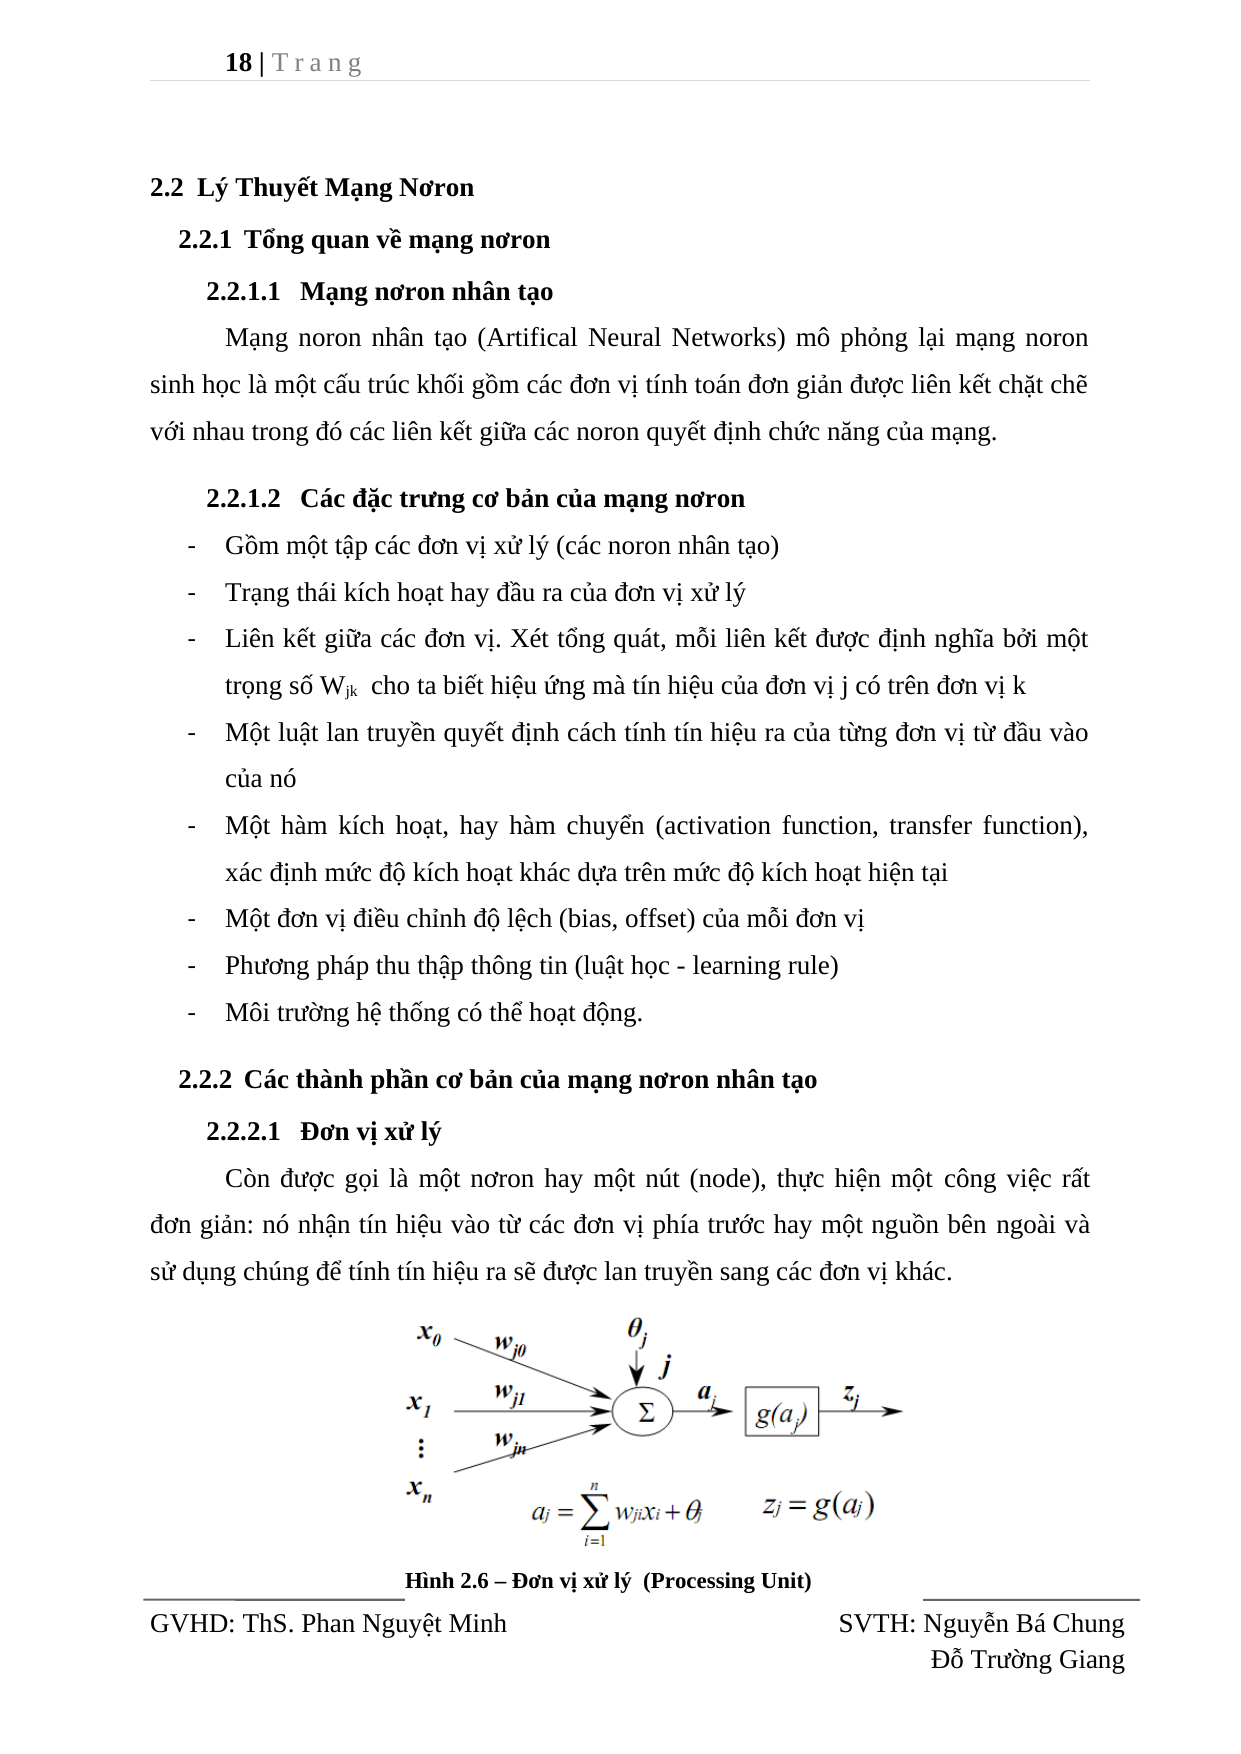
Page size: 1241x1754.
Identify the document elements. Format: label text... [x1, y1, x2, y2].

list Gồm một tập các đơn vị xử lý (các noron nhân tạo) [187, 529, 1090, 560]
list Môi trường hệ thống có thể hoạt động. [187, 996, 1090, 1027]
subtitle Tổng quan về mạng nơron [178, 223, 1090, 254]
subtitle Các thành phần cơ bản của mạng nơron nhân tạo [178, 1063, 1090, 1094]
subtitle Các đặc trưng cơ bản của mạng nơron [206, 482, 1090, 513]
subtitle Lý Thuyết Mạng Nơron [150, 171, 1090, 202]
list Còn được gọi là một nơron hay một nút (node), thực hiện một công việc rất đơn giản: nó nhận tín hiệu vào từ các đơn vị phía trước hay một nguồn bên ngoài và sử dụng chúng để tính tín hiệu ra sẽ được lan truyền sang các đơn vị khác. [150, 1162, 1090, 1286]
list Một đơn vị điều chỉnh độ lệch (bias, offset) của mỗi đơn vị [187, 902, 1090, 933]
list Liên kết giữa các đơn vị. Xét tổng quát, mỗi liên kết được định nghĩa bởi một trọng số Wjk cho ta biết hiệu ứng mà tín hiệu của đơn vị j có trên đơn vị k [187, 622, 1090, 700]
list Mạng noron nhân tạo (Artifical Neural Networks) mô phỏng lại mạng noron sinh học là một cấu trúc khối gồm các đơn vị tính toán đơn giản được liên kết chặt chẽ với nhau trong đó các liên kết giữa các noron quyết định chức năng của mạng. [150, 321, 1090, 446]
subtitle Đơn vị xử lý [206, 1115, 1090, 1146]
list Trạng thái kích hoạt hay đầu ra của đơn vị xử lý [187, 576, 1090, 607]
list Phương pháp thu thập thông tin (luật học - learning rule) [187, 949, 1090, 980]
list Một hàm kích hoạt, hay hàm chuyển (activation function, transfer function), xác định mức độ kích hoạt khác dựa trên mức độ kích hoạt hiện tại [187, 809, 1090, 887]
picture [393, 1301, 922, 1549]
list Một luật lan truyền quyết định cách tính tín hiệu ra của từng đơn vị từ đầu vào của nó [187, 716, 1090, 793]
subtitle Mạng nơron nhân tạo [206, 275, 1090, 306]
